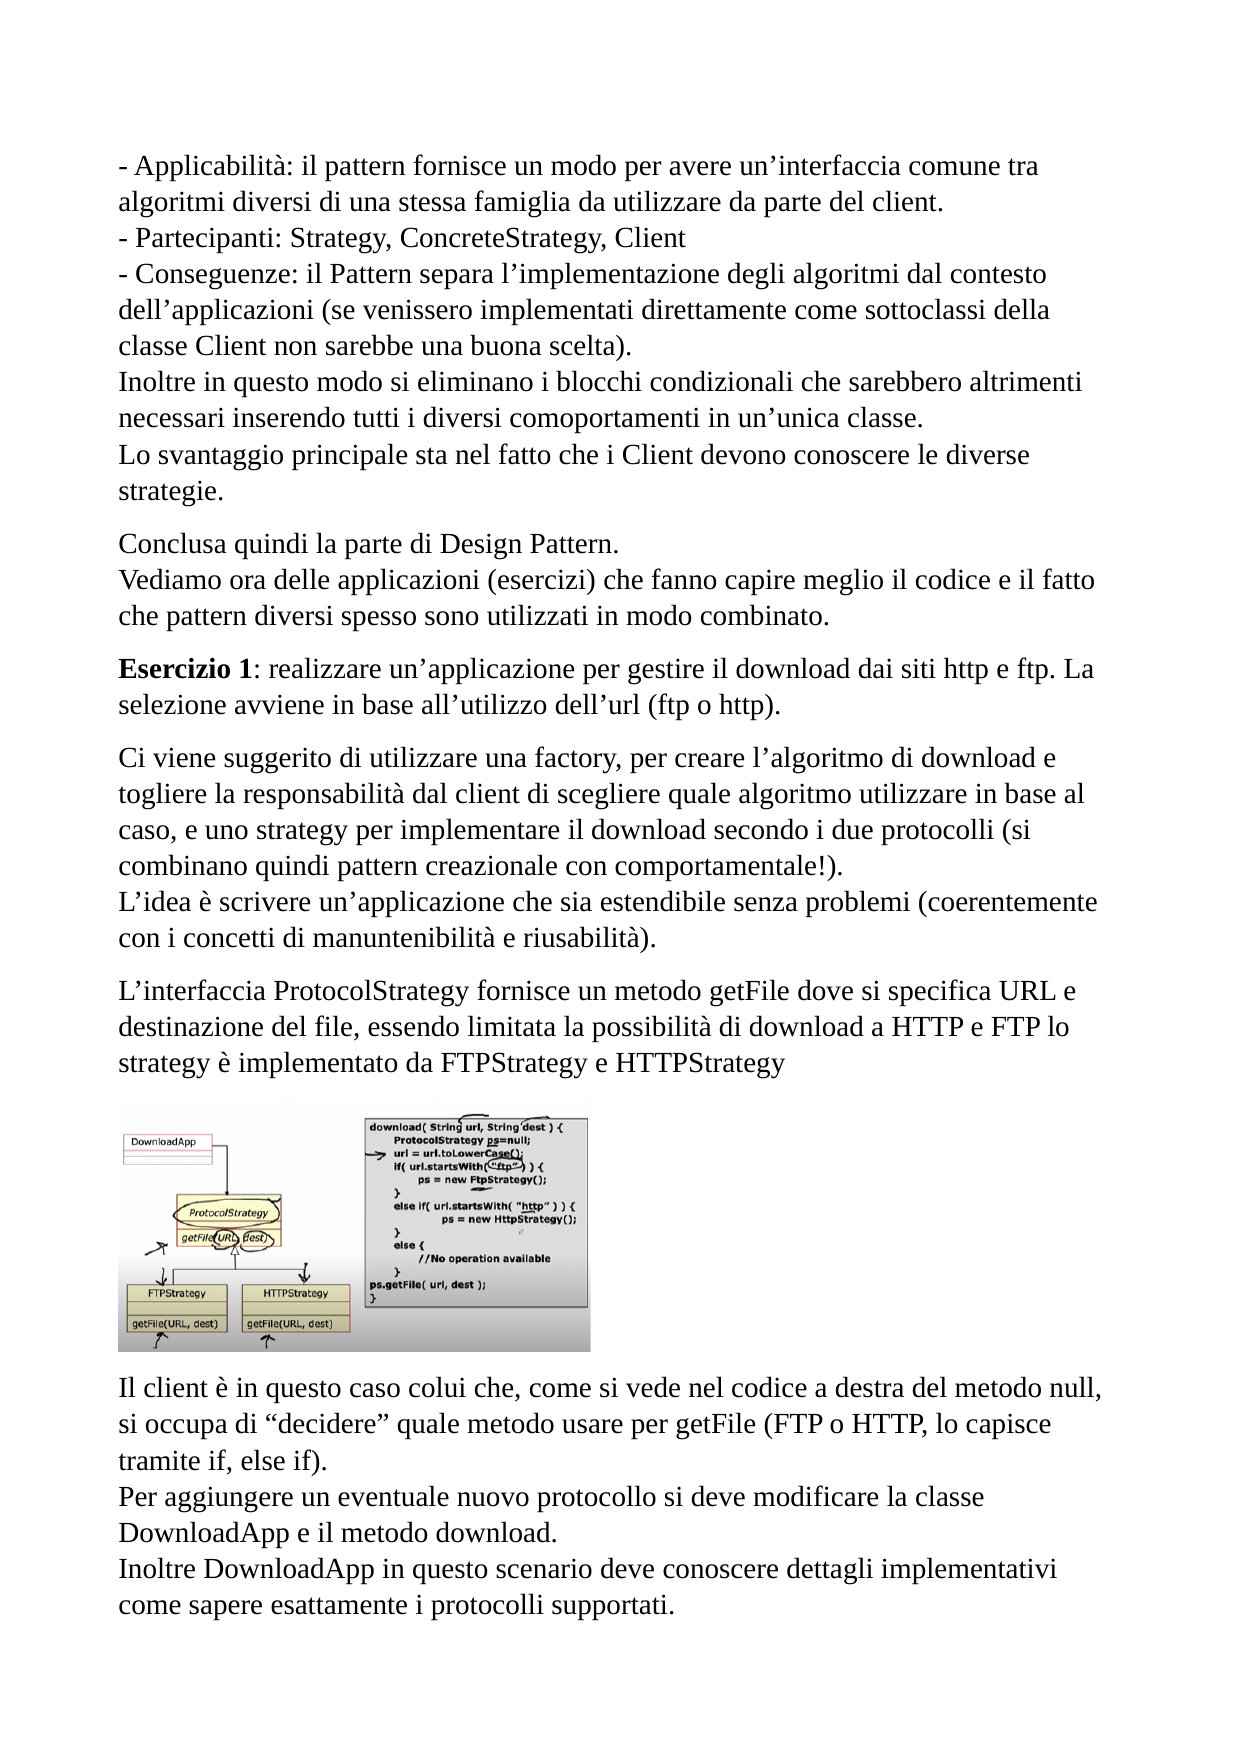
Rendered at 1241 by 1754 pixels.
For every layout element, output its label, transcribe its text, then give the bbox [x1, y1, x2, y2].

text Il client è in questo caso colui che, come si vede nel codice a destra del metodo null, si occupa di “decidere” quale metodo usare per getFile (FTP o HTTP, lo capisce tramite if, else if). Per aggiungere un eventuale nuovo protocollo si deve modificare la classe DownloadApp e il metodo download. Inoltre DownloadApp in questo scenario deve conoscere dettagli implementativi come sapere esattamente i protocolli supportati. [118, 1370, 1122, 1621]
text L’interfaccia ProtocolStrategy fornisce un metodo getFile dove si specifica URL e destinazione del file, essendo limitata la possibilità di download a HTTP e FTP lo strategy è implementato da FTPStrategy e HTTPStrategy [118, 973, 1122, 1079]
picture [118, 1098, 591, 1352]
text - Applicabilità: il pattern fornisce un modo per avere un’interfaccia comune tra algoritmi diversi di una stessa famiglia da utilizzare da parte del client. - Partecipanti: Strategy, ConcreteStrategy, Client - Conseguenze: il Pattern separa l’implementazione degli algoritmi dal contesto dell’applicazioni (se venissero implementati direttamente come sottoclassi della classe Client non sarebbe una buona scelta). Inoltre in questo modo si eliminano i blocchi condizionali che sarebbero altrimenti necessari inserendo tutti i diversi comoportamenti in un’unica classe. Lo svantaggio principale sta nel fatto che i Client devono conoscere le diverse strategie. [118, 148, 1122, 506]
text Conclusa quindi la parte di Design Pattern. Vediamo ora delle applicazioni (esercizi) che fanno capire meglio il codice e il fatto che pattern diversi spesso sono utilizzati in modo combinato. [118, 526, 1122, 632]
text Ci viene suggerito di utilizzare una factory, per creare l’algoritmo di download e togliere la responsabilità dal client di scegliere quale algoritmo utilizzare in base al caso, e uno strategy per implementare il download secondo i due protocolli (si combinano quindi pattern creazionale con comportamentale!). L’idea è scrivere un’applicazione che sia estendibile senza problemi (coerentemente con i concetti di manuntenibilità e riusabilità). [118, 740, 1122, 954]
text Esercizio 1: realizzare un’applicazione per gestire il download dai siti http e ftp. La selezione avviene in base all’utilizzo dell’url (ftp o http). [118, 651, 1122, 721]
